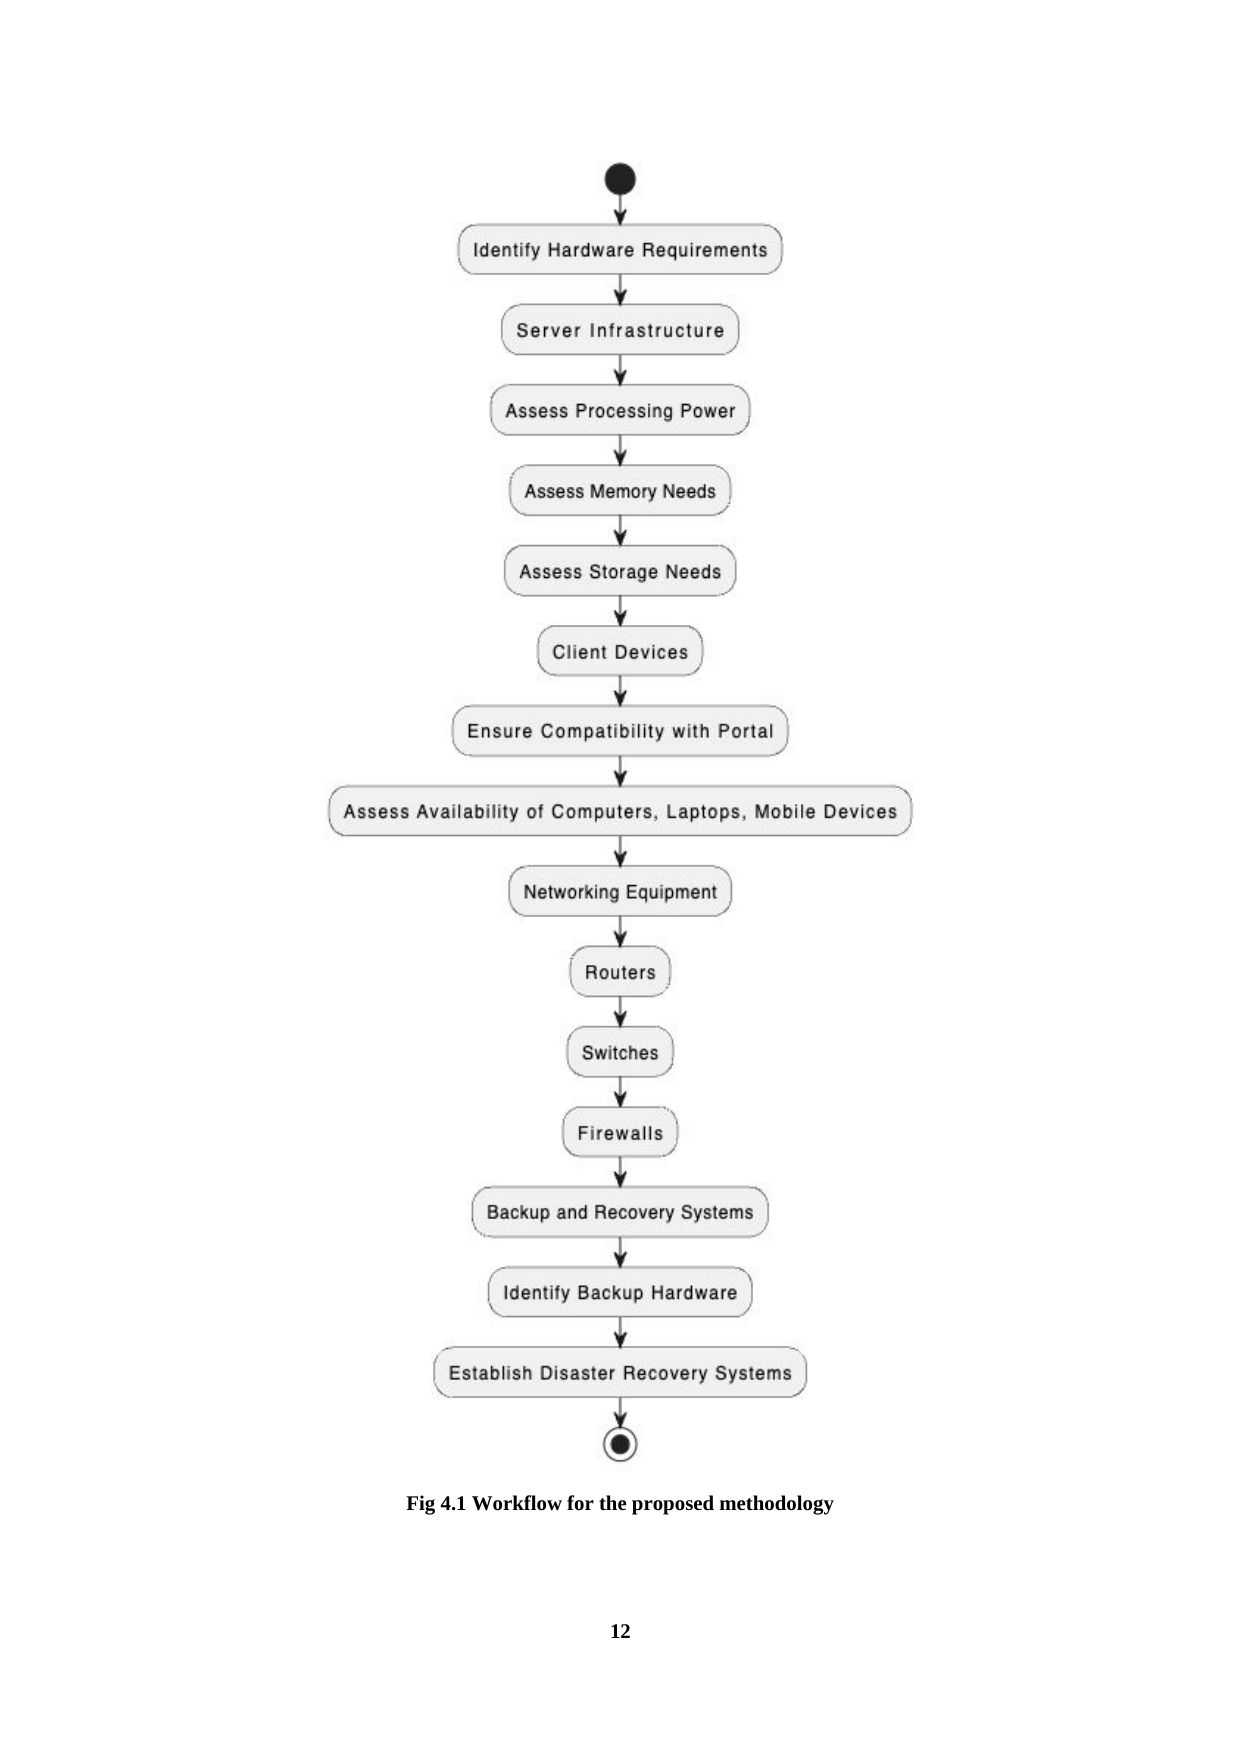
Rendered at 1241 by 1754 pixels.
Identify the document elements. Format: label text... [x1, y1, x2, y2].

text Fig 4.1 Workflow for the proposed methodology [150, 1491, 1090, 1514]
picture [313, 150, 928, 1477]
